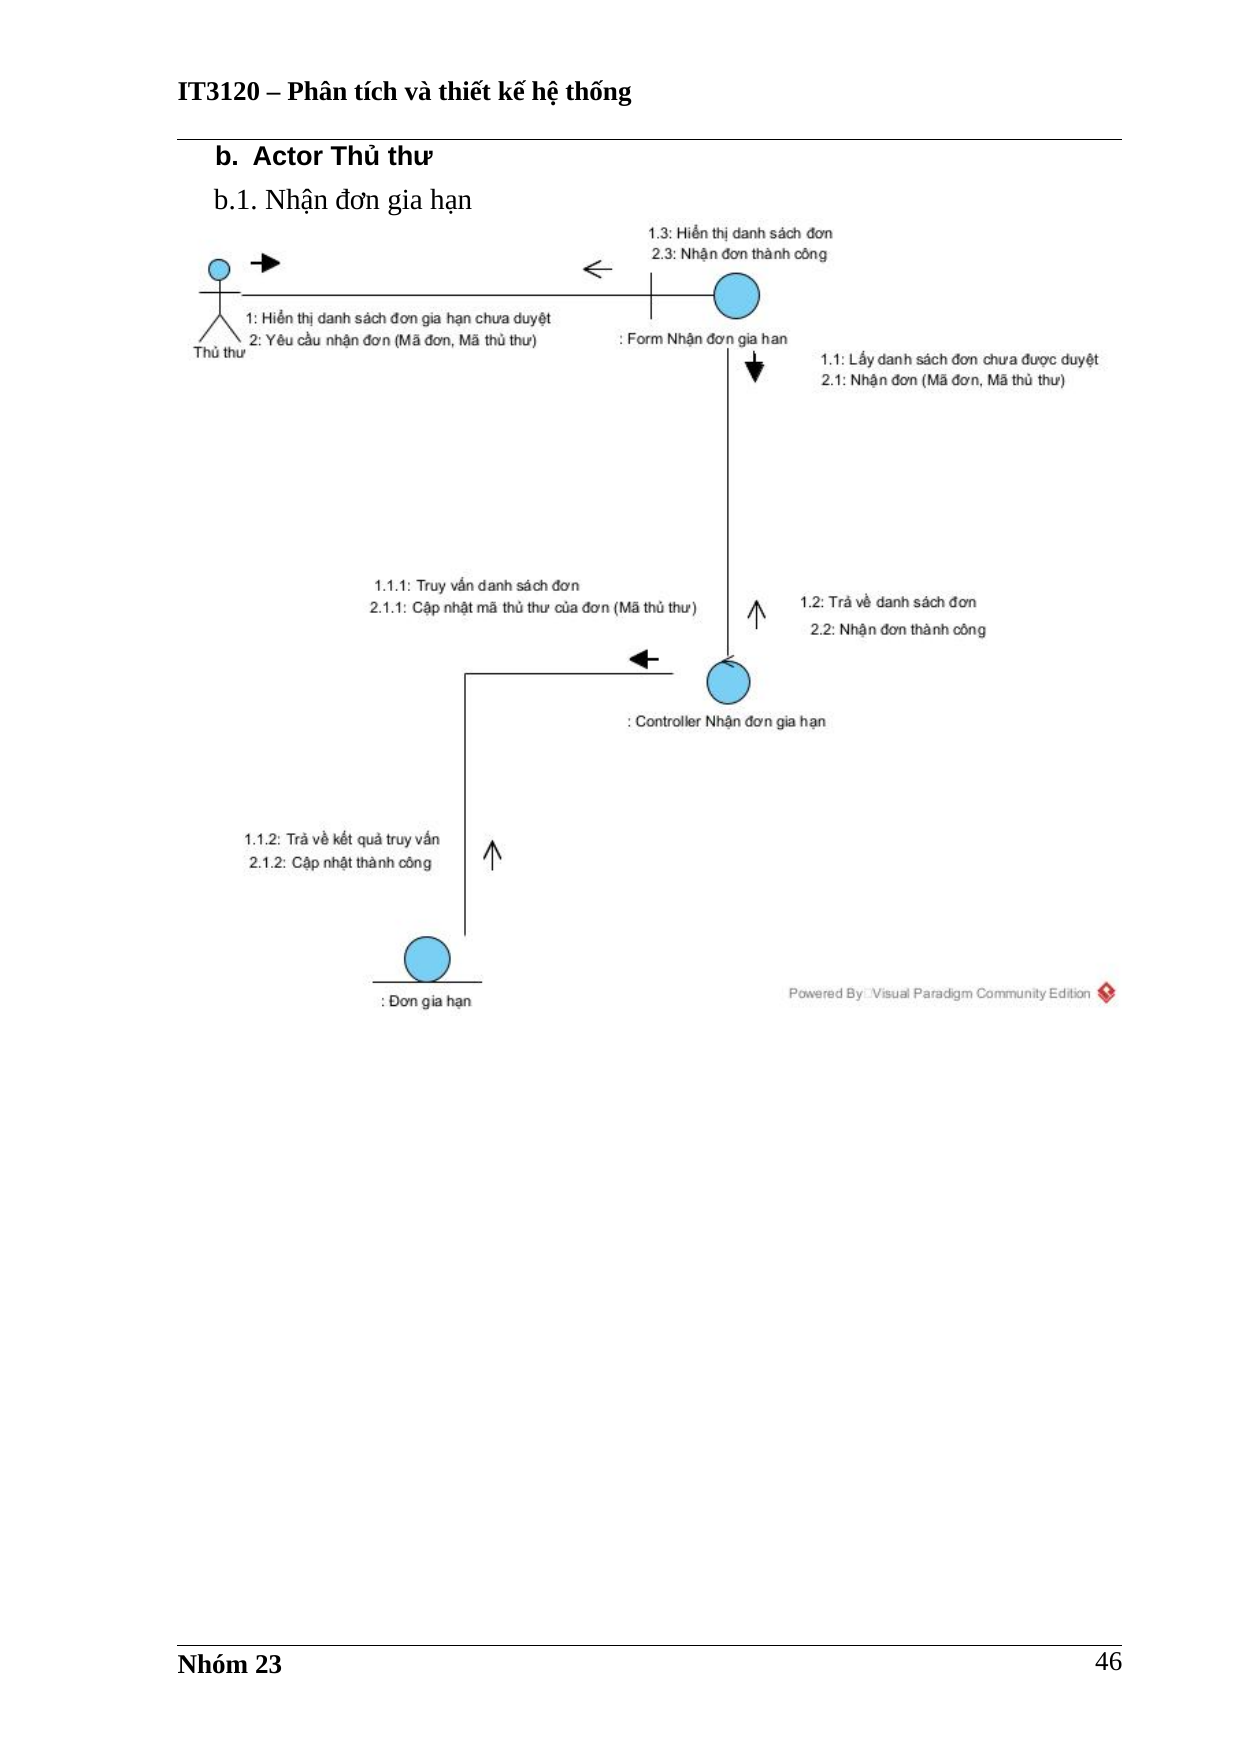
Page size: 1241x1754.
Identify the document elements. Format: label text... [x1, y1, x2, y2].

subtitle Actor Thủ thư [215, 140, 1122, 172]
picture [177, 218, 1123, 1016]
subtitle b.1. Nhận đơn gia hạn [177, 182, 1122, 216]
